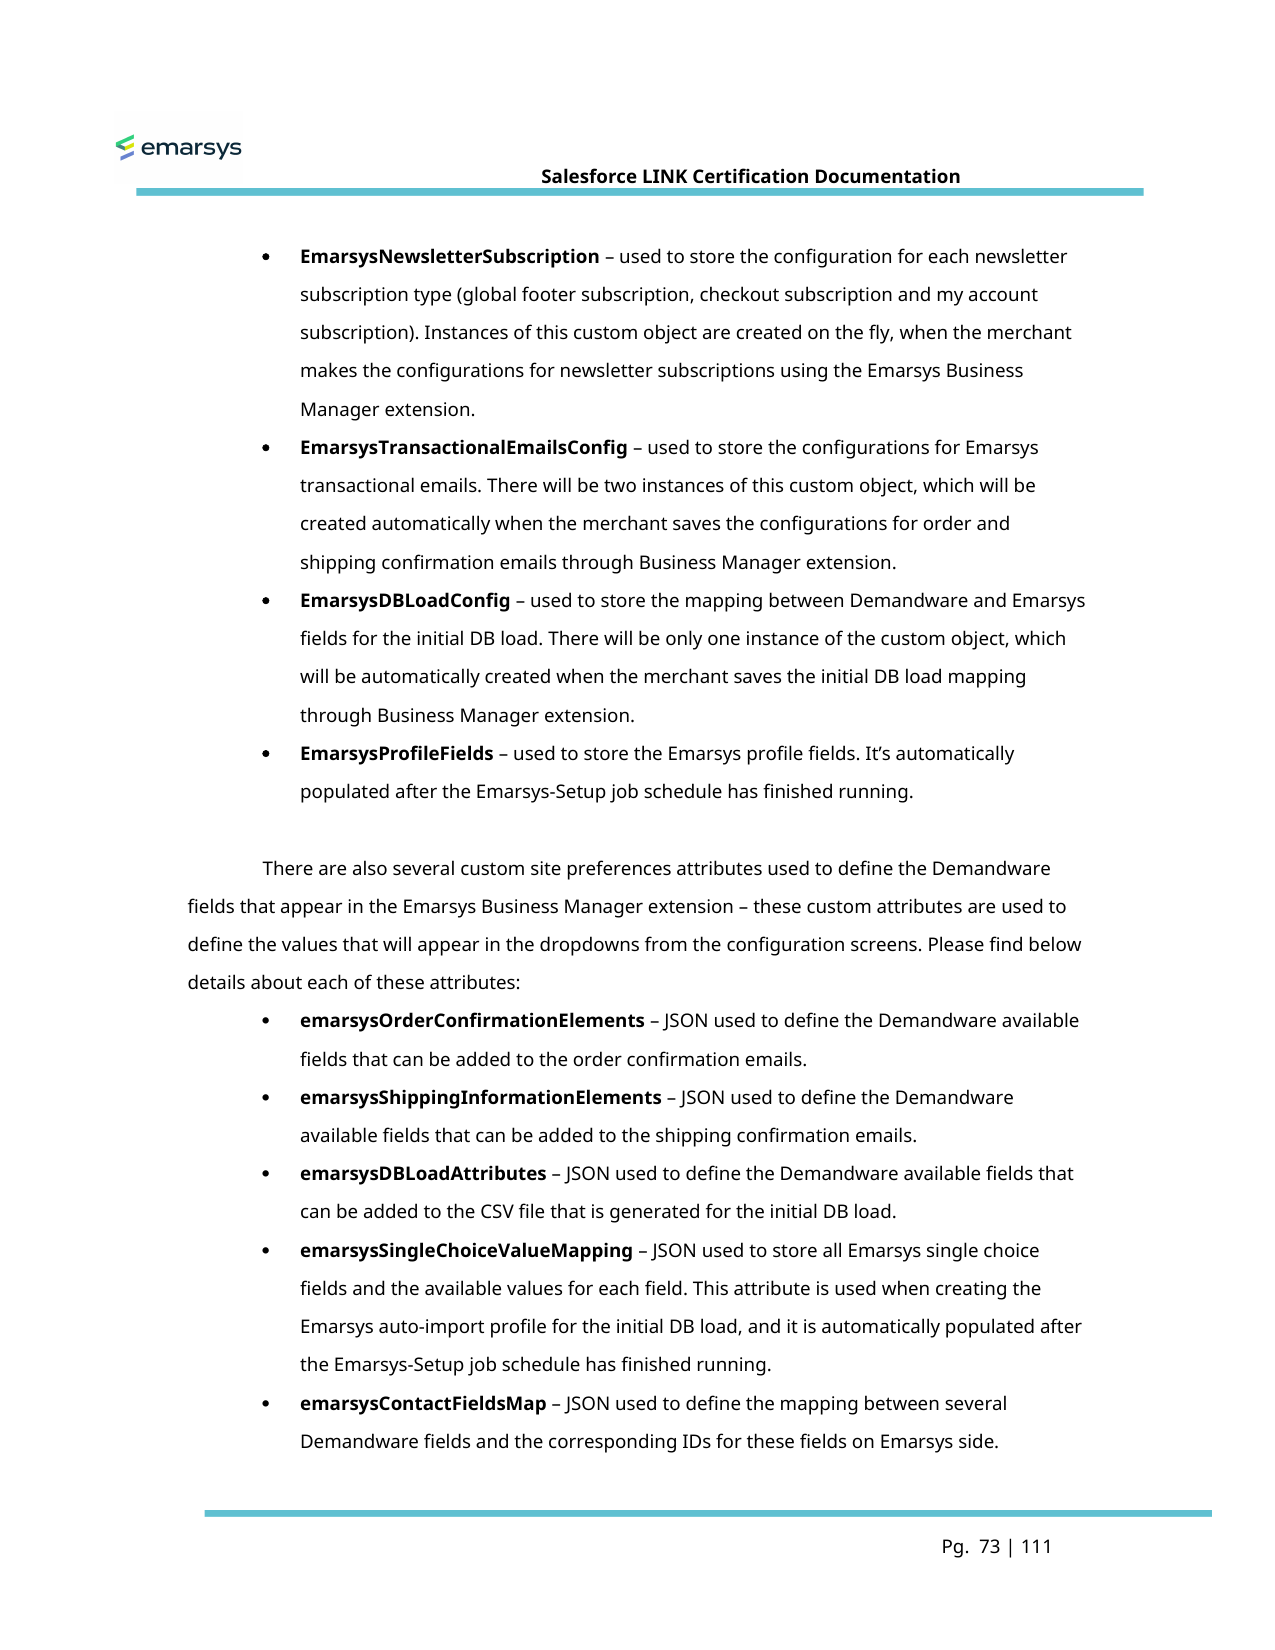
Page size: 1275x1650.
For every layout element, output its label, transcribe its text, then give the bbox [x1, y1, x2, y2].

list emarsysSingleChoiceValueMapping – JSON used to store all Emarsys single choice fields and the available values for each field. This attribute is used when creating the Emarsys auto-import profile for the initial DB load, and it is automatically populated after the Emarsys-Setup job schedule has finished running. [262, 1237, 1087, 1377]
list emarsysShippingInformationElements – JSON used to define the Demandware available fields that can be added to the shipping confirmation emails. [262, 1084, 1087, 1148]
list EmarsysNewsletterSubscription – used to store the configuration for each newsletter subscription type (global footer subscription, checkout subscription and my account subscription). Instances of this custom object are created on the fly, when the merchant makes the configurations for newsletter subscriptions using the Emarsys Business Manager extension. [262, 243, 1087, 422]
picture [136, 188, 1144, 196]
picture [204, 1510, 1212, 1517]
list EmarsysProfileFields – used to store the Emarsys profile fields. It’s automatically populated after the Emarsys-Setup job schedule has finished running. [262, 740, 1087, 804]
list EmarsysTransactionalEmailsConfig – used to store the configurations for Emarsys transactional emails. There will be two instances of this custom object, which will be created automatically when the merchant saves the configurations for order and shipping confirmation emails through Business Manager extension. [262, 434, 1087, 574]
list emarsysOrderConfirmationElements – JSON used to define the Demandware available fields that can be added to the order confirmation emails. [262, 1008, 1087, 1071]
picture [113, 111, 244, 184]
list emarsysContactFieldsMap – JSON used to define the mapping between several Demandware fields and the corresponding IDs for these fields on Emarsys side. [262, 1390, 1087, 1454]
list emarsysDBLoadAttributes – JSON used to define the Demandware available fields that can be added to the CSV file that is generated for the initial DB load. [262, 1161, 1087, 1224]
text There are also several custom site preferences attributes used to define the Demandware fields that appear in the Emarsys Business Manager extension – these custom attributes are used to define the values that will appear in the dropdowns from the configuration screens. Please find below details about each of these attributes: [187, 855, 1087, 995]
list EmarsysDBLoadConfig – used to store the mapping between Demandware and Emarsys fields for the initial DB load. There will be only one instance of the custom object, which will be automatically created when the merchant saves the initial DB load mapping through Business Manager extension. [262, 587, 1087, 727]
